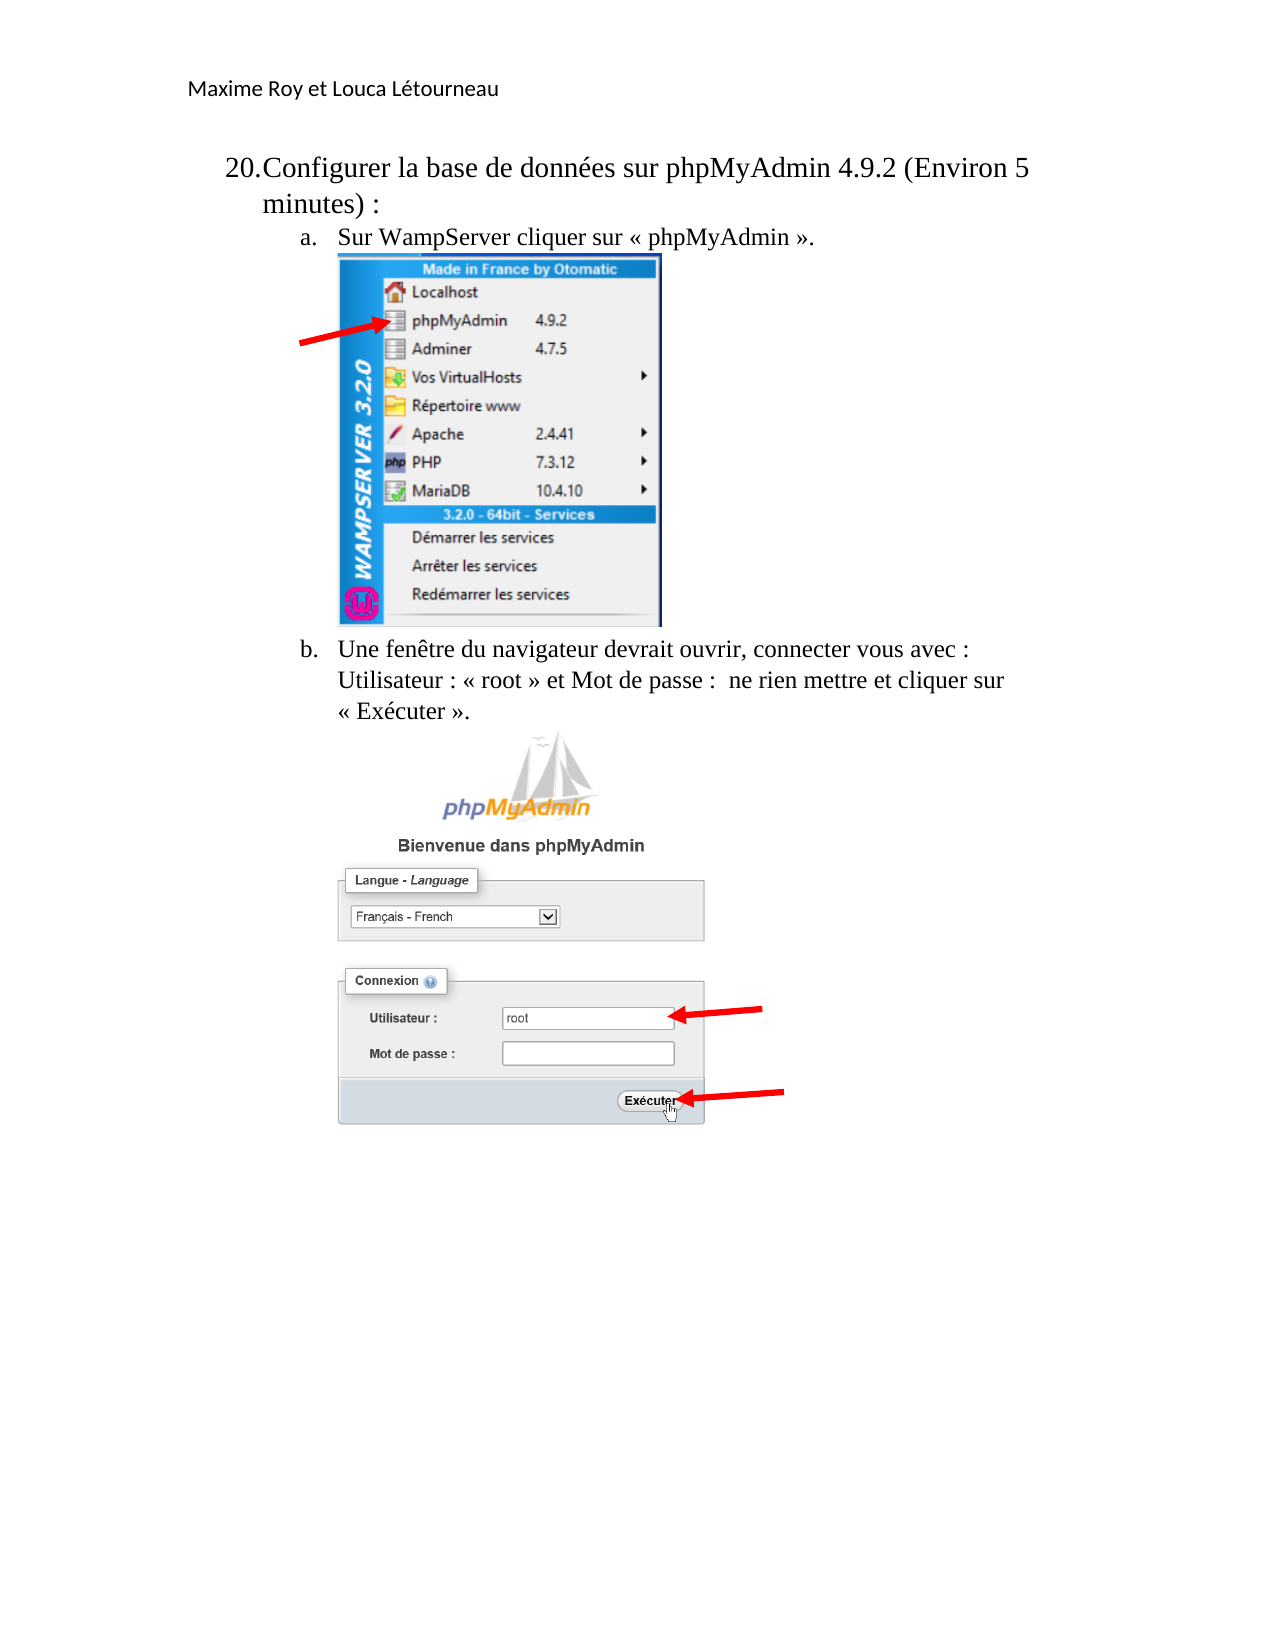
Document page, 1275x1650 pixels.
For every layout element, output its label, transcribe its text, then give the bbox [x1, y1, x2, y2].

subtitle Configurer la base de données sur phpMyAdmin 4.9.2 (Environ 5 minutes) : [225, 150, 1087, 220]
picture [337, 253, 662, 627]
list Une fenêtre du navigateur devrait ouvrir, connecter vous avec : Utilisateur : « root » et Mot de passe : ne rien mettre et cliquer sur « Exécuter ». [300, 634, 1087, 725]
picture [300, 727, 738, 1145]
